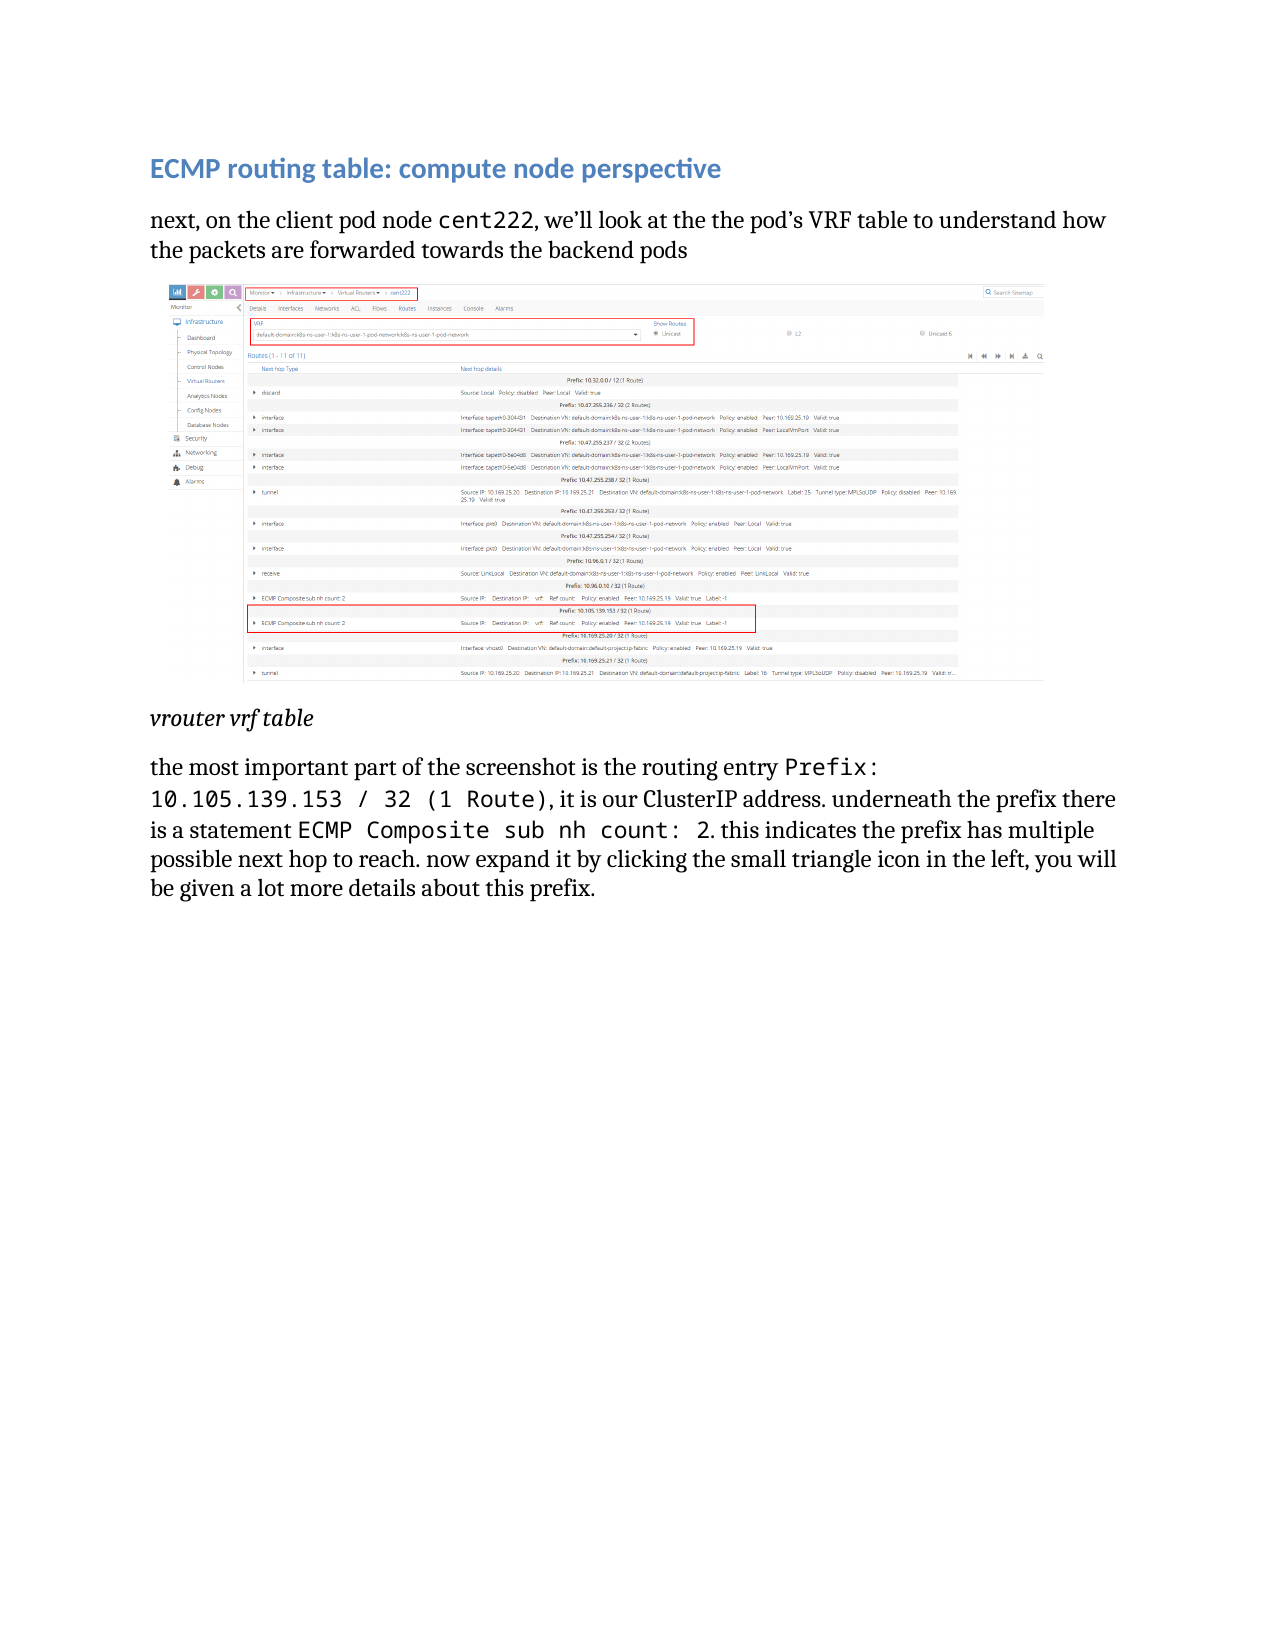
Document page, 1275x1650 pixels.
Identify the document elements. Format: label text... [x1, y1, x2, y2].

text the most important part of the screenshot is the routing entry Prefix: 10.105.139.153 / 32 (1 Route), it is our ClusterIP address. underneath the prefix there is a statement ECMP Composite sub nh count: 2. this indicates the prefix has multiple possible next hop to reach. now expand it by clicking the small triangle icon in the left, you will be given a lot more details about this prefix. [150, 751, 1125, 903]
text vrouter vrf table [150, 704, 1125, 733]
subtitle ECMP routing table: compute node perspective [150, 150, 1125, 186]
text next, on the client pod node cent222, we’ll look at the the pod’s VRF table to understand how the packets are forwarded towards the backend pods [150, 204, 1125, 264]
picture [168, 283, 1044, 683]
